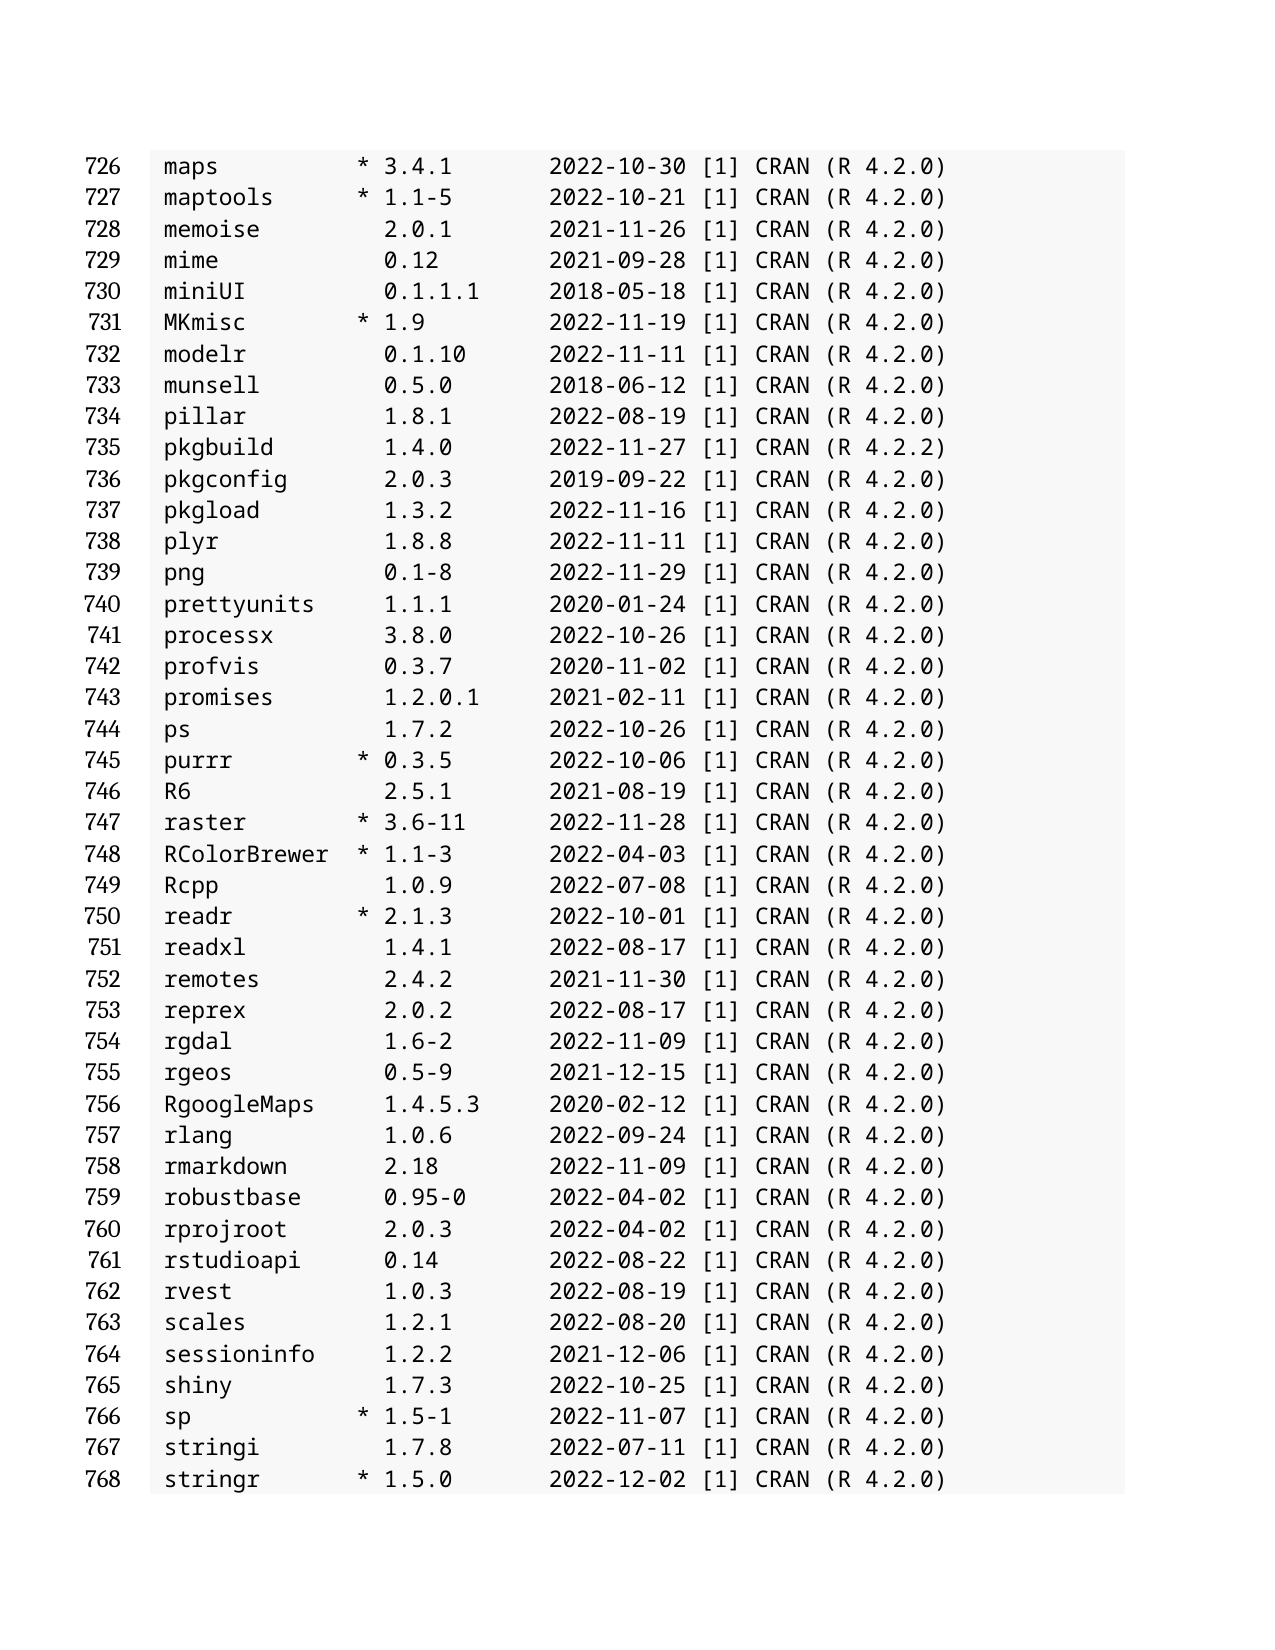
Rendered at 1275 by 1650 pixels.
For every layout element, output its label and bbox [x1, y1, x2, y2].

text [150, 150, 1125, 1494]
